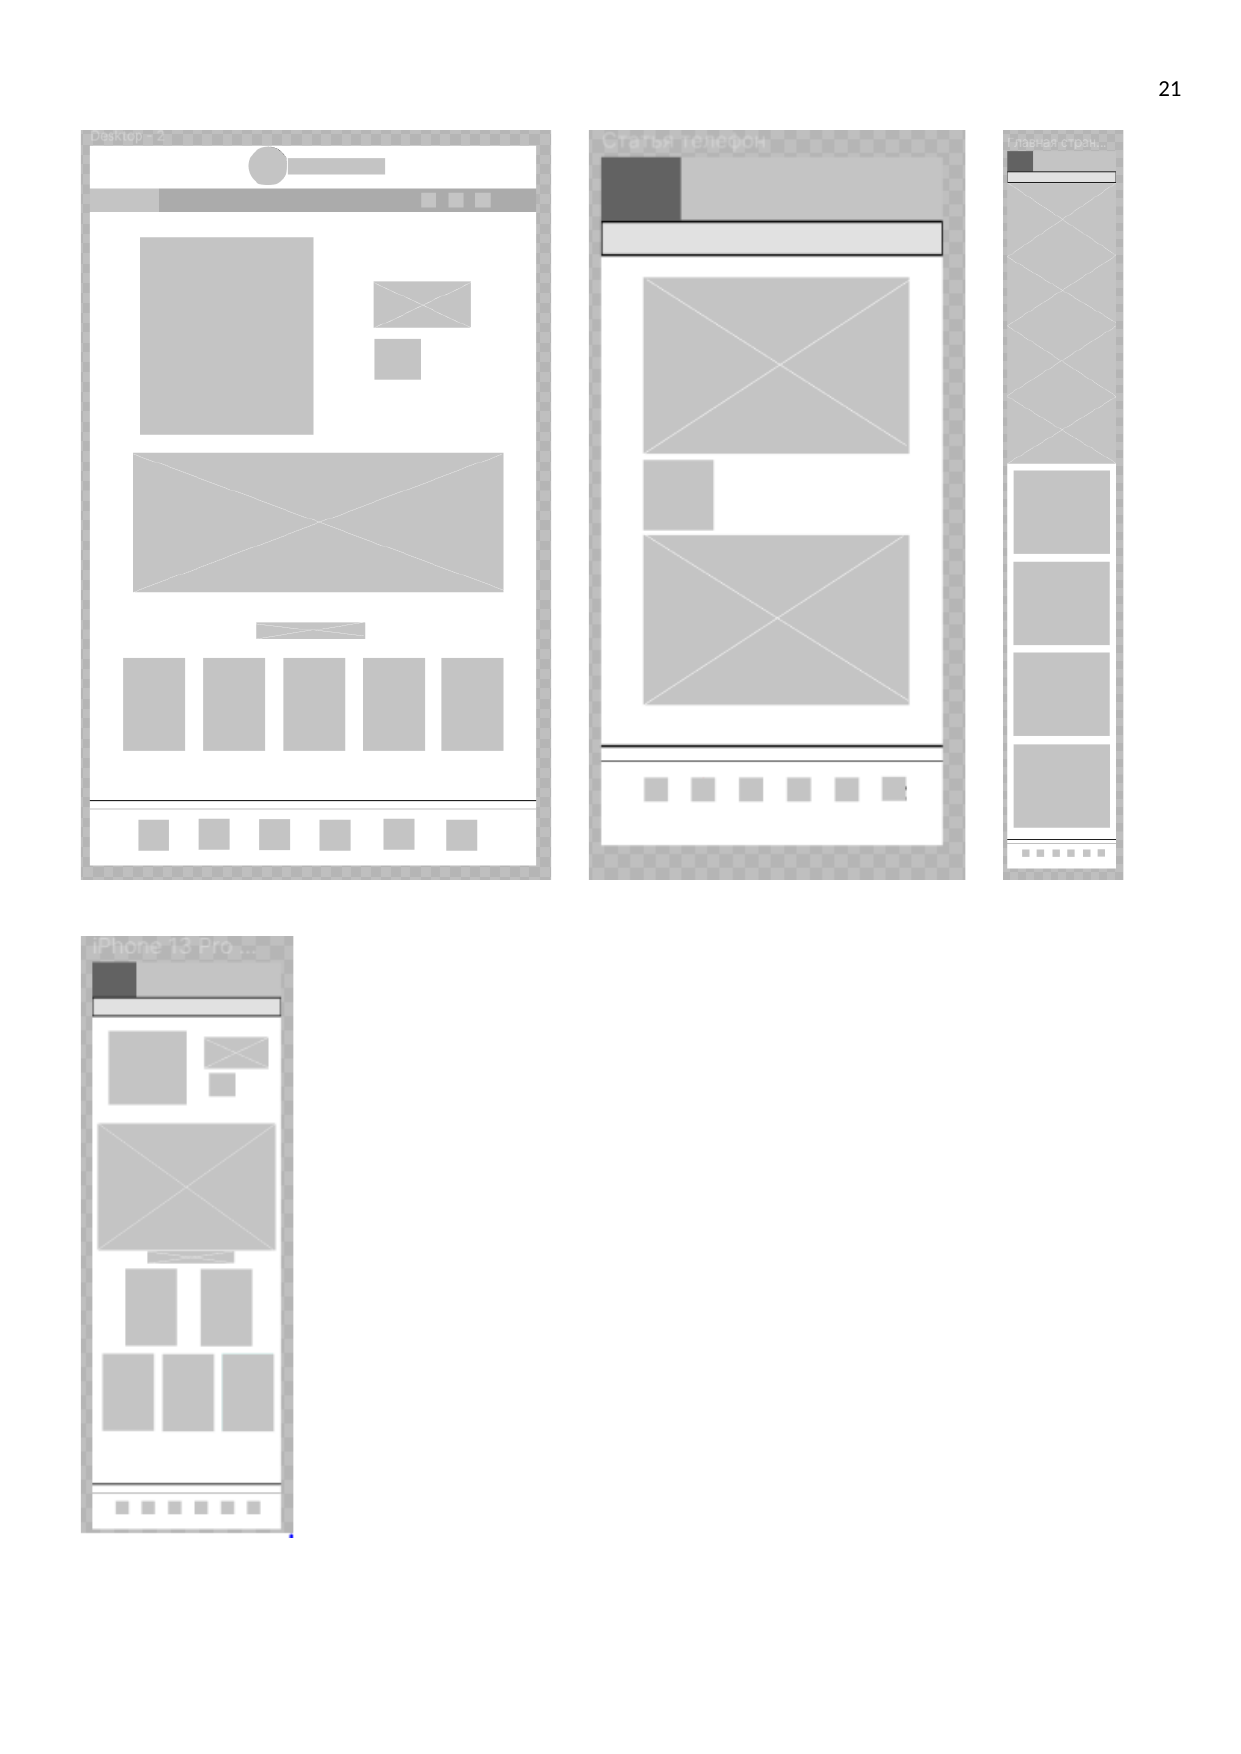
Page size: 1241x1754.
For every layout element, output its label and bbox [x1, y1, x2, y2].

text [62, 130, 1181, 1537]
